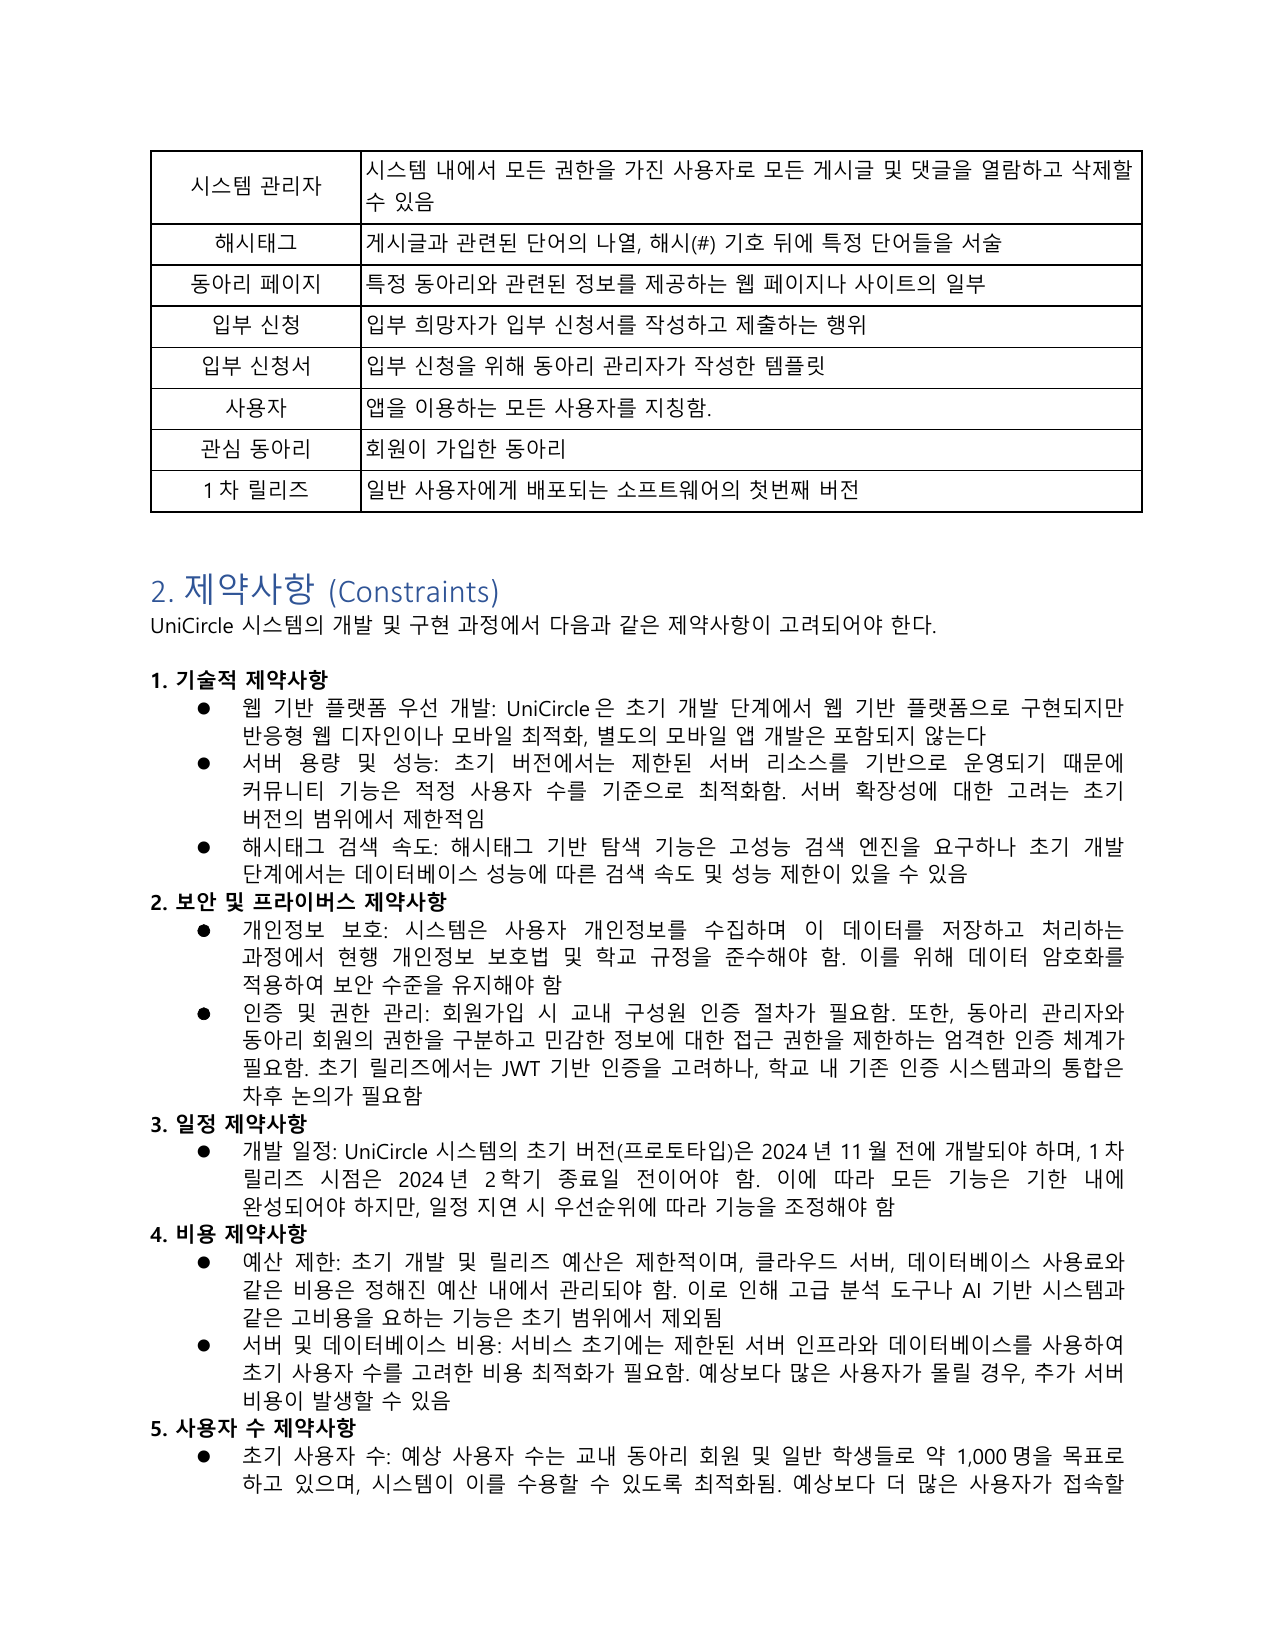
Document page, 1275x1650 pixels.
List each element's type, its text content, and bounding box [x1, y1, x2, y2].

text 1. 기술적 제약사항 [150, 666, 1125, 694]
list 개인정보 보호: 시스템은 사용자 개인정보를 수집하며 이 데이터를 저장하고 처리하는 과정에서 현행 개인정보 보호법 및 학교 규정을 준수해야 함. 이를 위해 데이터 암호화를 적용하여 보안 수준을 유지해야 함 [196, 915, 1125, 998]
subtitle 2. 제약사항 (Constraints) [150, 566, 1125, 611]
text UniCircle 시스템의 개발 및 구현 과정에서 다음과 같은 제약사항이 고려되어야 한다. [150, 611, 1125, 638]
table_cell [362, 430, 1141, 470]
text 5. 사용자 수 제약사항 [150, 1414, 1125, 1442]
list 서버 용량 및 성능: 초기 버전에서는 제한된 서버 리소스를 기반으로 운영되기 때문에 커뮤니티 기능은 적정 사용자 수를 기준으로 최적화함. 서버 확장성에 대한 고려는 초기 버전의 범위에서 제한적임 [196, 749, 1125, 832]
list 해시태그 검색 속도: 해시태그 기반 탐색 기능은 고성능 검색 엔진을 요구하나 초기 개발 단계에서는 데이터베이스 성능에 따른 검색 속도 및 성능 제한이 있을 수 있음 [196, 832, 1125, 888]
text 3. 일정 제약사항 [150, 1109, 1125, 1137]
table_cell 시스템 내에서 모든 권한을 가진 사용자로 모든 게시글 및 댓글을 열람하고 삭제할 수 있음 [362, 152, 1141, 223]
list 웹 기반 플랫폼 우선 개발: UniCircle은 초기 개발 단계에서 웹 기반 플랫폼으로 구현되지만 반응형 웹 디자인이나 모바일 최적화, 별도의 모바일 앱 개발은 포함되지 않는다 [196, 694, 1125, 749]
table_cell [362, 225, 1141, 264]
table_cell [152, 225, 360, 264]
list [196, 1442, 1125, 1497]
table_cell 1차 릴리즈 [152, 471, 360, 511]
table_cell [362, 266, 1141, 305]
table_cell [152, 266, 360, 305]
text 2. 보안 및 프라이버스 제약사항 [150, 888, 1125, 915]
table_cell [362, 348, 1141, 387]
list 인증 및 권한 관리: 회원가입 시 교내 구성원 인증 절차가 필요함. 또한, 동아리 관리자와 동아리 회원의 권한을 구분하고 민감한 정보에 대한 접근 권한을 제한하는 엄격한 인증 체계가 필요함. 초기 릴리즈에서는 JWT 기반 인증을 고려하나, 학교 내 기존 인증 시스템과의 통합은 차후 논의가 필요함 [196, 998, 1125, 1109]
list 예산 제한: 초기 개발 및 릴리즈 예산은 제한적이며, 클라우드 서버, 데이터베이스 사용료와 같은 비용은 정해진 예산 내에서 관리되야 함. 이로 인해 고급 분석 도구나 AI 기반 시스템과 같은 고비용을 요하는 기능은 초기 범위에서 제외됨 [196, 1248, 1125, 1331]
table_cell [362, 389, 1141, 429]
table_cell 일반 사용자에게 배포되는 소프트웨어의 첫번째 버전 [362, 471, 1141, 511]
list 서버 및 데이터베이스 비용: 서비스 초기에는 제한된 서버 인프라와 데이터베이스를 사용하여 초기 사용자 수를 고려한 비용 최적화가 필요함. 예상보다 많은 사용자가 몰릴 경우, 추가 서버 비용이 발생할 수 있음 [196, 1331, 1125, 1414]
table_cell [152, 430, 360, 470]
table_cell [152, 307, 360, 346]
text 4. 비용 제약사항 [150, 1220, 1125, 1248]
table_cell [362, 307, 1141, 346]
table_cell [152, 389, 360, 429]
table_cell [152, 152, 360, 223]
list 개발 일정: UniCircle 시스템의 초기 버전(프로토타입)은 2024년 11월 전에 개발되야 하며, 1차 릴리즈 시점은 2024년 2학기 종료일 전이어야 함. 이에 따라 모든 기능은 기한 내에 완성되어야 하지만, 일정 지연 시 우선순위에 따라 기능을 조정해야 함 [196, 1137, 1125, 1220]
table_cell [152, 348, 360, 387]
